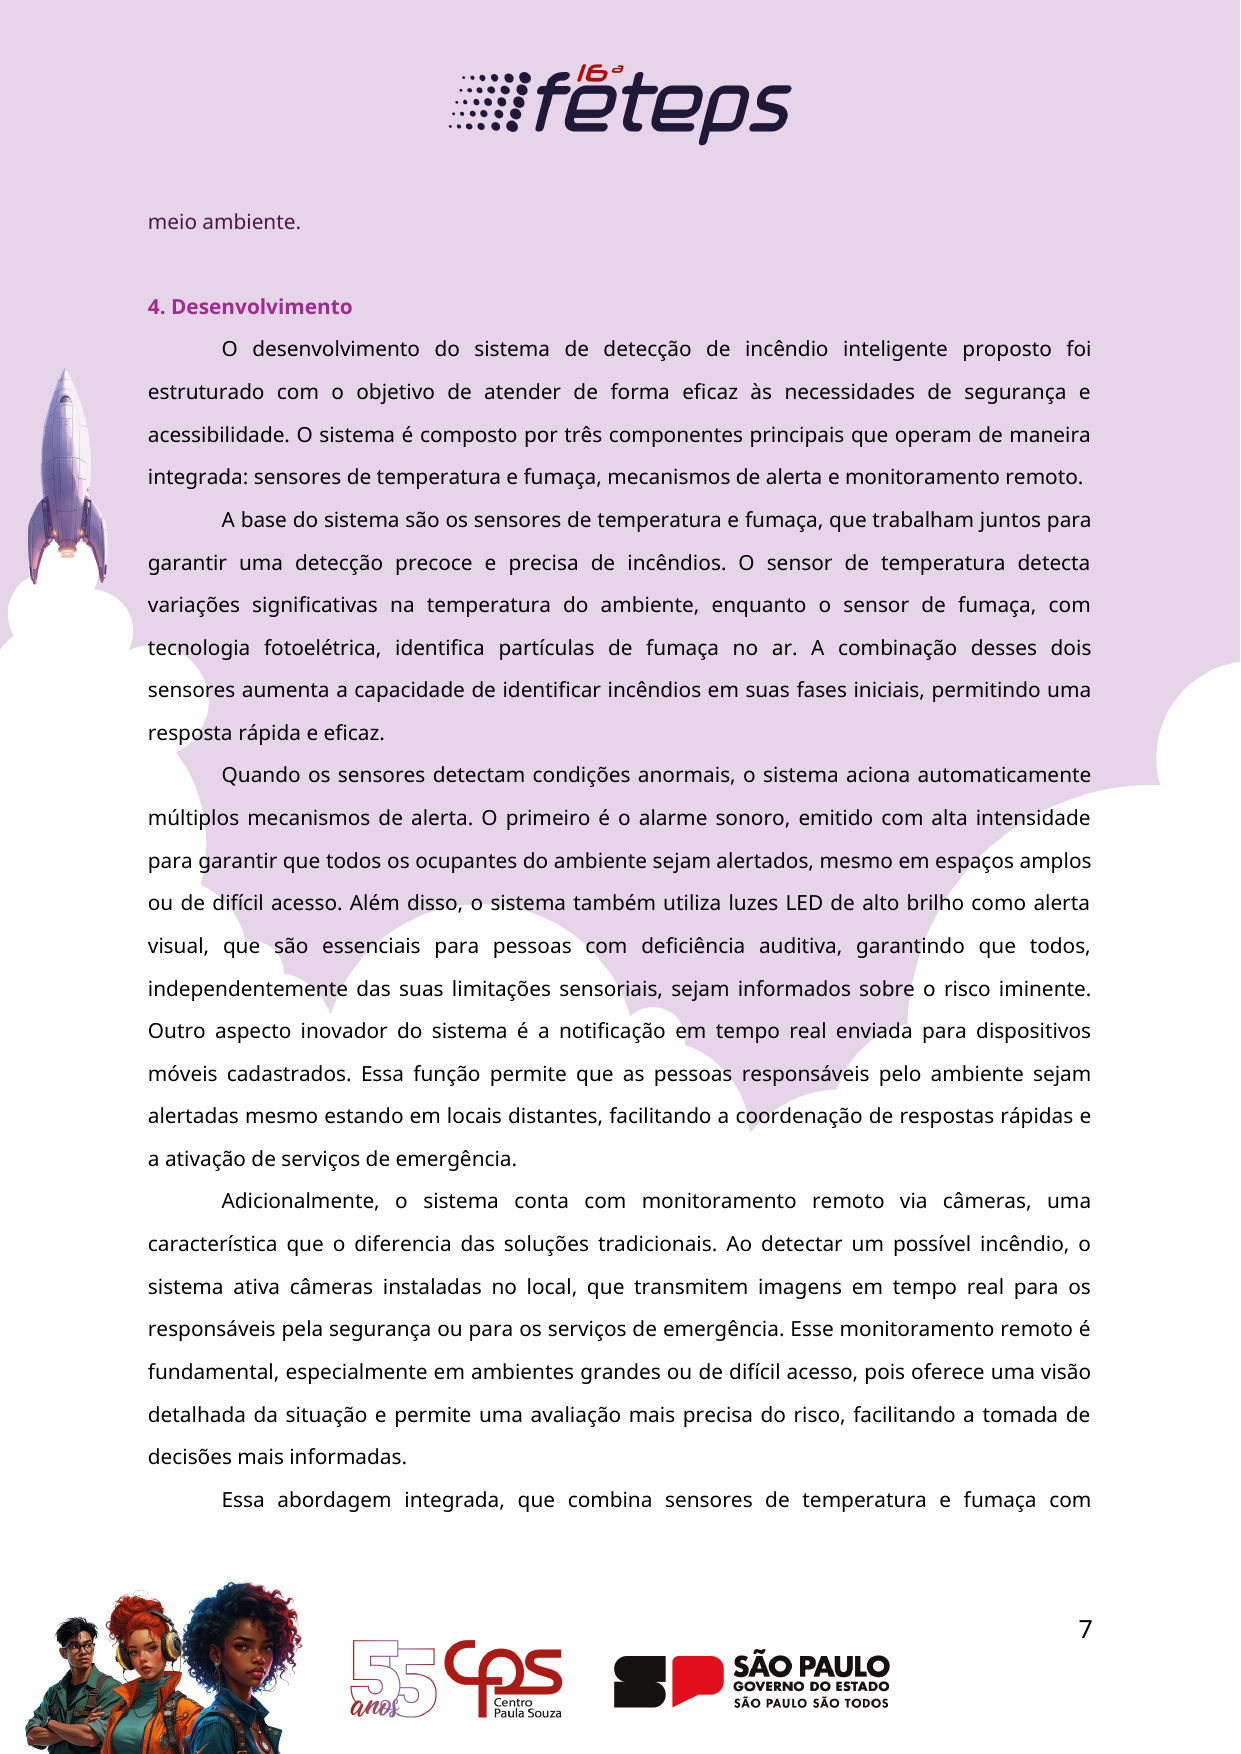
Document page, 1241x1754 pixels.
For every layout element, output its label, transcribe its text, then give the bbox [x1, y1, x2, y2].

picture [0, 0, 1241, 1754]
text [148, 1485, 1092, 1513]
text O desenvolvimento do sistema de detecção de incêndio inteligente proposto foi estruturado com o objetivo de atender de forma eficaz às necessidades de segurança e acessibilidade. O sistema é composto por três componentes principais que operam de maneira integrada: sensores de temperatura e fumaça, mecanismos de alerta e monitoramento remoto. [148, 334, 1092, 491]
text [148, 207, 1092, 235]
text Quando os sensores detectam condições anormais, o sistema aciona automaticamente múltiplos mecanismos de alerta. O primeiro é o alarme sonoro, emitido com alta intensidade para garantir que todos os ocupantes do ambiente sejam alertados, mesmo em espaços amplos ou de difícil acesso. Além disso, o sistema também utiliza luzes LED de alto brilho como alerta visual, que são essenciais para pessoas com deficiência auditiva, garantindo que todos, independentemente das suas limitações sensoriais, sejam informados sobre o risco iminente. Outro aspecto inovador do sistema é a notificação em tempo real enviada para dispositivos móveis cadastrados. Essa função permite que as pessoas responsáveis pelo ambiente sejam alertadas mesmo estando em locais distantes, facilitando a coordenação de respostas rápidas e a ativação de serviços de emergência. [148, 761, 1092, 1172]
text Adicionalmente, o sistema conta com monitoramento remoto via câmeras, uma característica que o diferencia das soluções tradicionais. Ao detectar um possível incêndio, o sistema ativa câmeras instaladas no local, que transmitem imagens em tempo real para os responsáveis pela segurança ou para os serviços de emergência. Esse monitoramento remoto é fundamental, especialmente em ambientes grandes ou de difícil acesso, pois oferece uma visão detalhada da situação e permite uma avaliação mais precisa do risco, facilitando a tomada de decisões mais informadas. [148, 1187, 1092, 1471]
text 4. Desenvolvimento [148, 292, 1092, 320]
text A base do sistema são os sensores de temperatura e fumaça, que trabalham juntos para garantir uma detecção precoce e precisa de incêndios. O sensor de temperatura detecta variações significativas na temperatura do ambiente, enquanto o sensor de fumaça, com tecnologia fotoelétrica, identifica partículas de fumaça no ar. A combinação desses dois sensores aumenta a capacidade de identificar incêndios em suas fases iniciais, permitindo uma resposta rápida e eficaz. [148, 505, 1092, 746]
